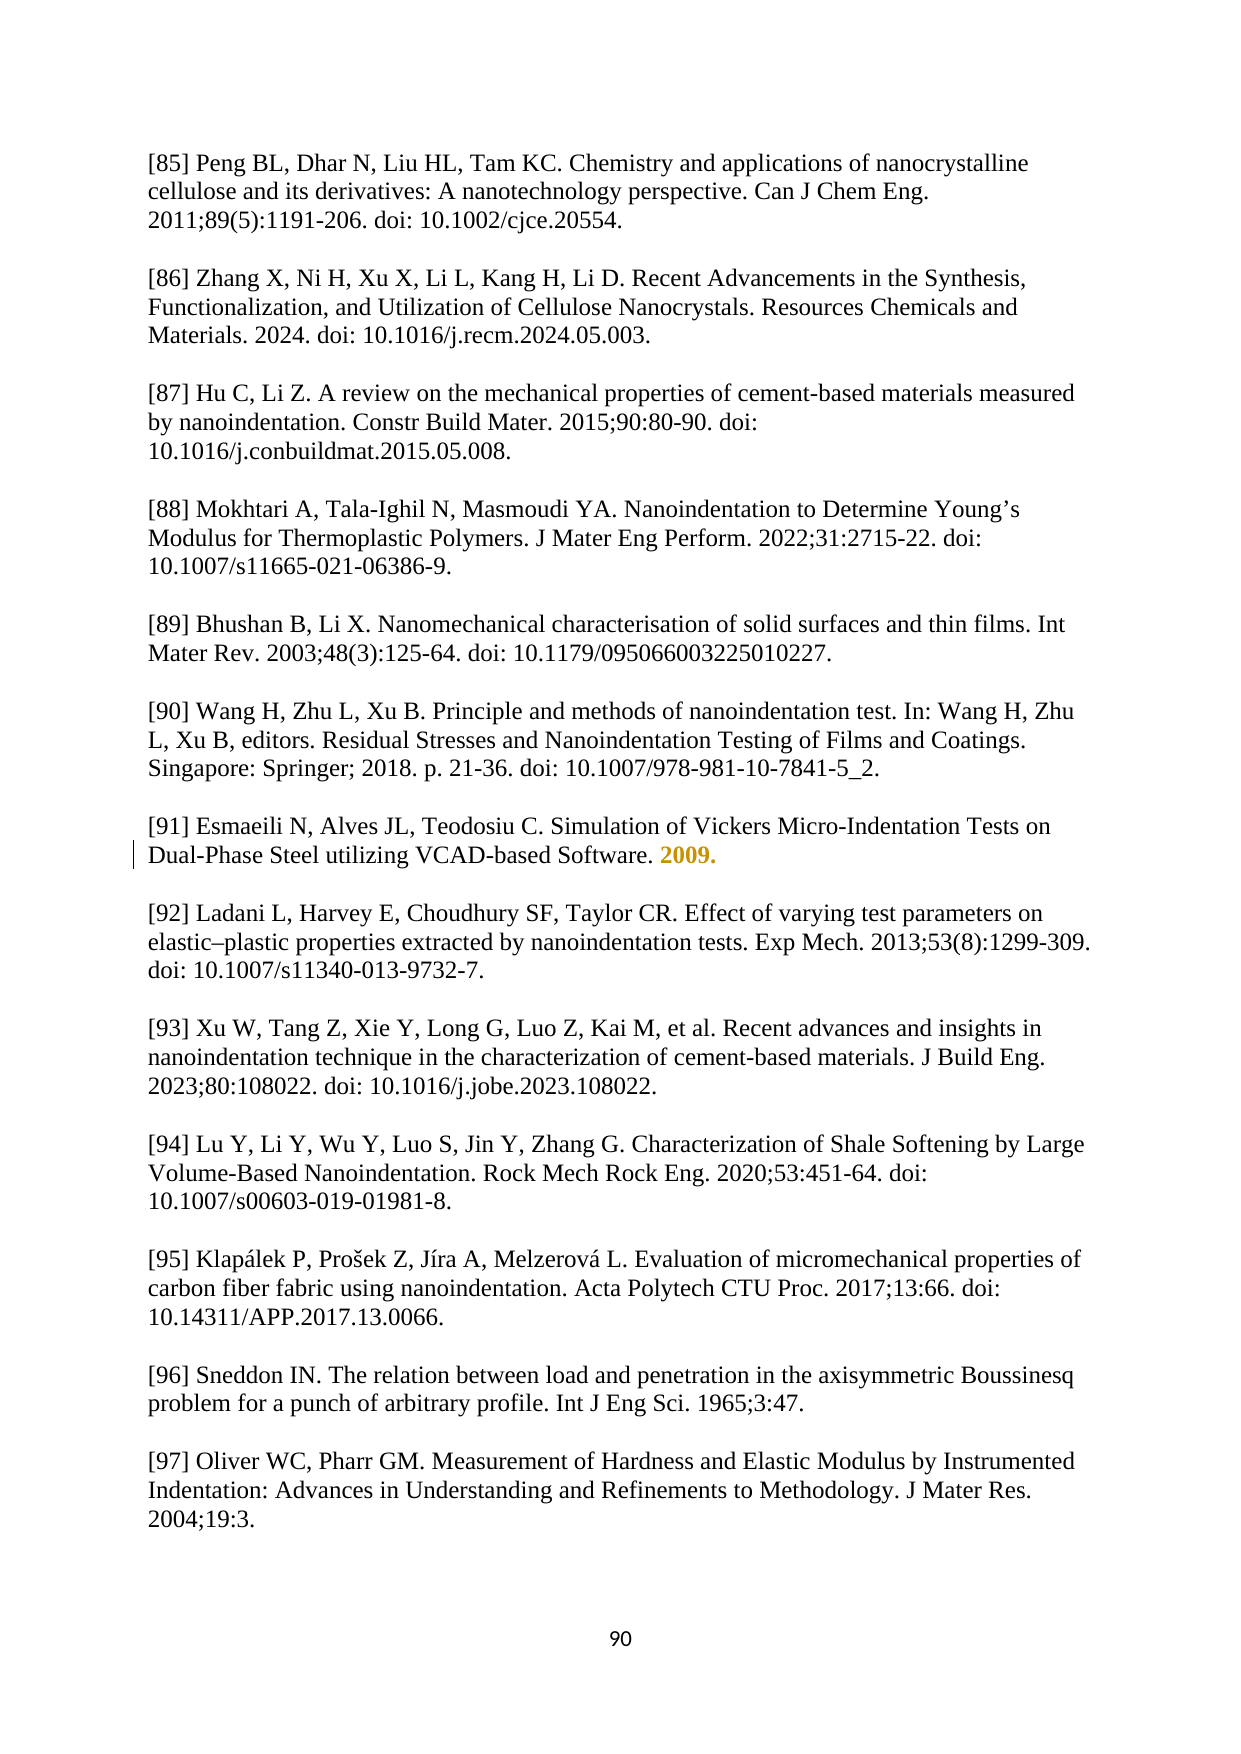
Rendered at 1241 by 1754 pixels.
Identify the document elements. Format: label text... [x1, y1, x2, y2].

text [89] Bhushan B, Li X. Nanomechanical characterisation of solid surfaces and thin films. Int Mater Rev. 2003;48(3):125-64. doi: 10.1179/095066003225010227. [148, 609, 1093, 667]
text [91] Esmaeili N, Alves JL, Teodosiu C. Simulation of Vickers Micro-Indentation Tests on Dual-Phase Steel utilizing VCAD-based Software. 2009. [148, 811, 1093, 869]
text [92] Ladani L, Harvey E, Choudhury SF, Taylor CR. Effect of varying test parameters on elastic–plastic properties extracted by nanoindentation tests. Exp Mech. 2013;53(8):1299-309. doi: 10.1007/s11340-013-9732-7. [148, 898, 1093, 984]
text [86] Zhang X, Ni H, Xu X, Li L, Kang H, Li D. Recent Advancements in the Synthesis, Functionalization, and Utilization of Cellulose Nanocrystals. Resources Chemicals and Materials. 2024. doi: 10.1016/j.recm.2024.05.003. [148, 263, 1093, 349]
text [95] Klapálek P, Prošek Z, Jíra A, Melzerová L. Evaluation of micromechanical properties of carbon fiber fabric using nanoindentation. Acta Polytech CTU Proc. 2017;13:66. doi: 10.14311/APP.2017.13.0066. [148, 1244, 1093, 1331]
text [94] Lu Y, Li Y, Wu Y, Luo S, Jin Y, Zhang G. Characterization of Shale Softening by Large Volume-Based Nanoindentation. Rock Mech Rock Eng. 2020;53:451-64. doi: 10.1007/s00603-019-01981-8. [148, 1129, 1093, 1215]
text [85] Peng BL, Dhar N, Liu HL, Tam KC. Chemistry and applications of nanocrystalline cellulose and its derivatives: A nanotechnology perspective. Can J Chem Eng. 2011;89(5):1191-206. doi: 10.1002/cjce.20554. [148, 148, 1093, 234]
text [96] Sneddon IN. The relation between load and penetration in the axisymmetric Boussinesq problem for a punch of arbitrary profile. Int J Eng Sci. 1965;3:47. [148, 1360, 1093, 1417]
text [88] Mokhtari A, Tala-Ighil N, Masmoudi YA. Nanoindentation to Determine Young’s Modulus for Thermoplastic Polymers. J Mater Eng Perform. 2022;31:2715-22. doi: 10.1007/s11665-021-06386-9. [148, 494, 1093, 580]
text [87] Hu C, Li Z. A review on the mechanical properties of cement-based materials measured by nanoindentation. Constr Build Mater. 2015;90:80-90. doi: 10.1016/j.conbuildmat.2015.05.008. [148, 378, 1093, 465]
text [93] Xu W, Tang Z, Xie Y, Long G, Luo Z, Kai M, et al. Recent advances and insights in nanoindentation technique in the characterization of cement-based materials. J Build Eng. 2023;80:108022. doi: 10.1016/j.jobe.2023.108022. [148, 1013, 1093, 1100]
text [97] Oliver WC, Pharr GM. Measurement of Hardness and Elastic Modulus by Instrumented Indentation: Advances in Understanding and Refinements to Methodology. J Mater Res. 2004;19:3. [148, 1446, 1093, 1533]
text [90] Wang H, Zhu L, Xu B. Principle and methods of nanoindentation test. In: Wang H, Zhu L, Xu B, editors. Residual Stresses and Nanoindentation Testing of Films and Coatings. Singapore: Springer; 2018. p. 21-36. doi: 10.1007/978-981-10-7841-5_2. [148, 696, 1093, 782]
